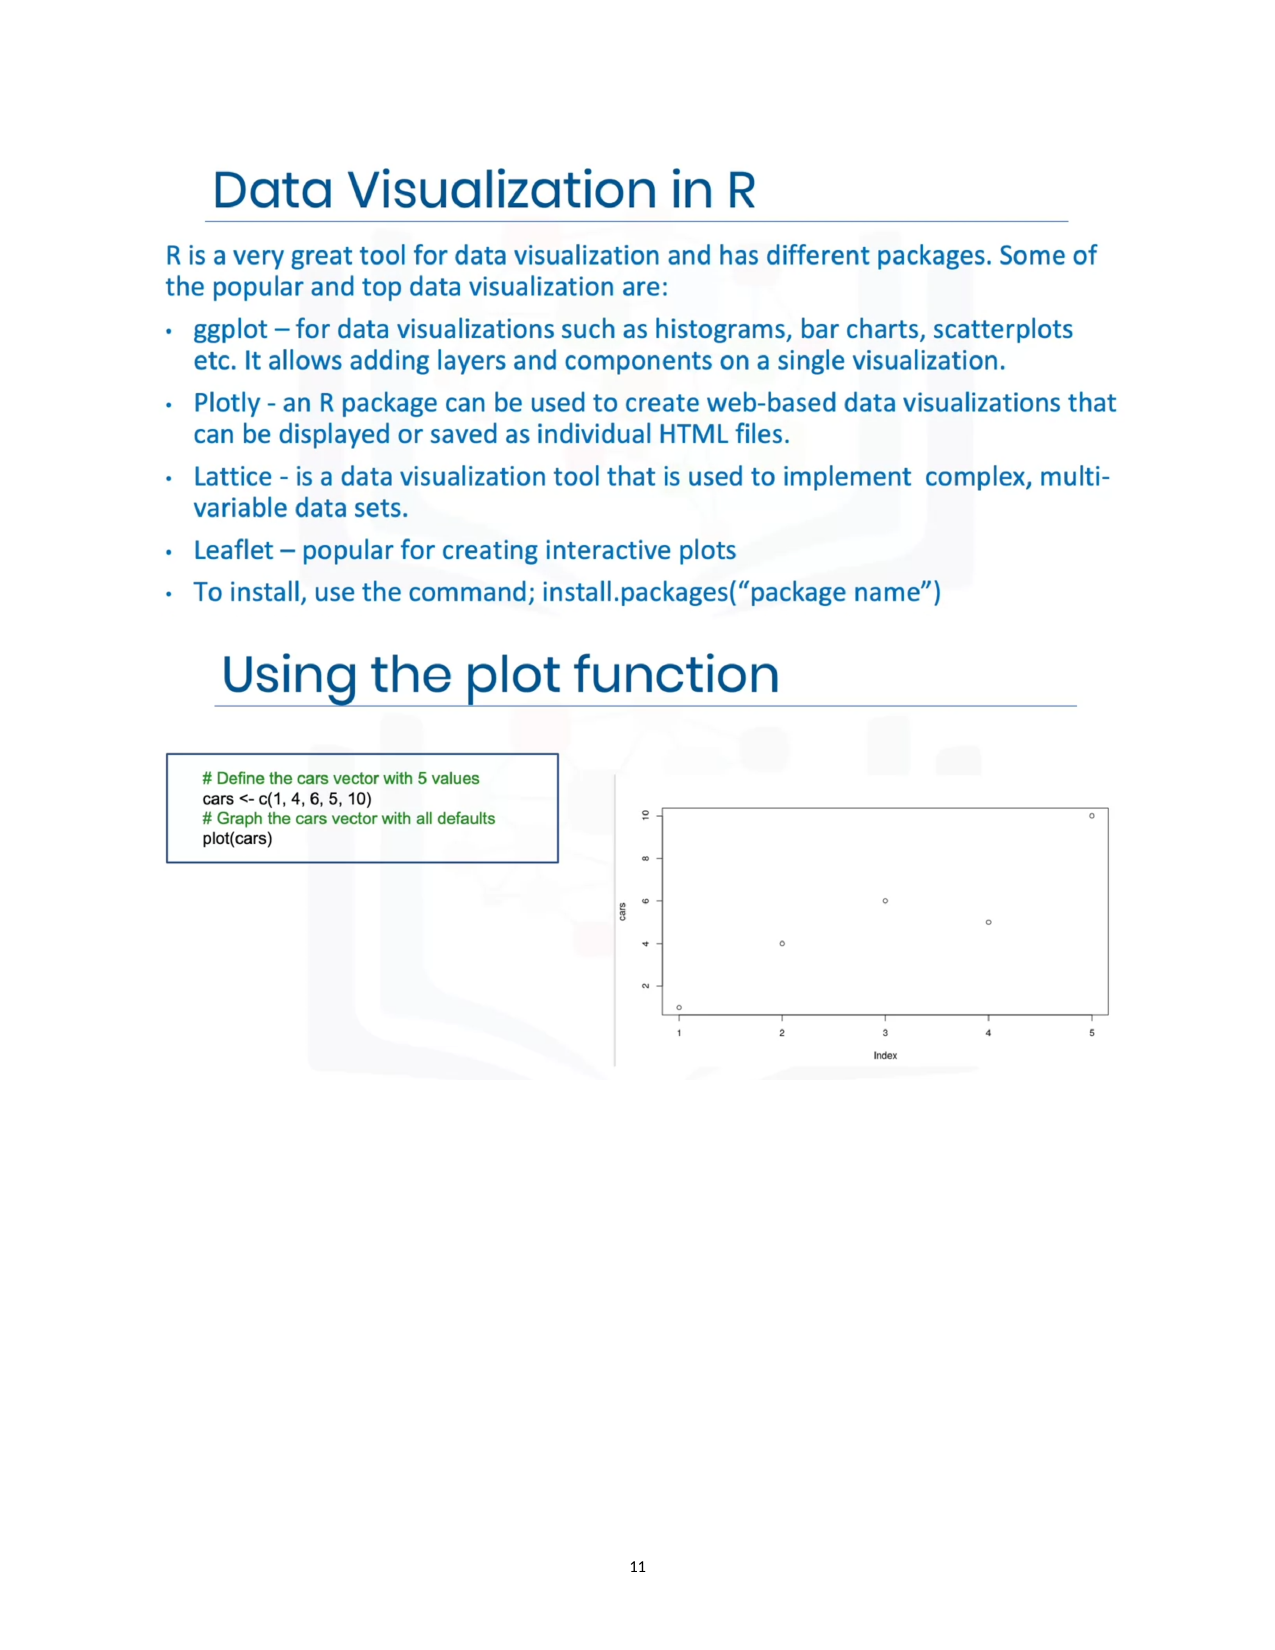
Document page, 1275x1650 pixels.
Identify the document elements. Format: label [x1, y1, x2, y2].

picture [150, 150, 1125, 620]
picture [150, 638, 1125, 1080]
